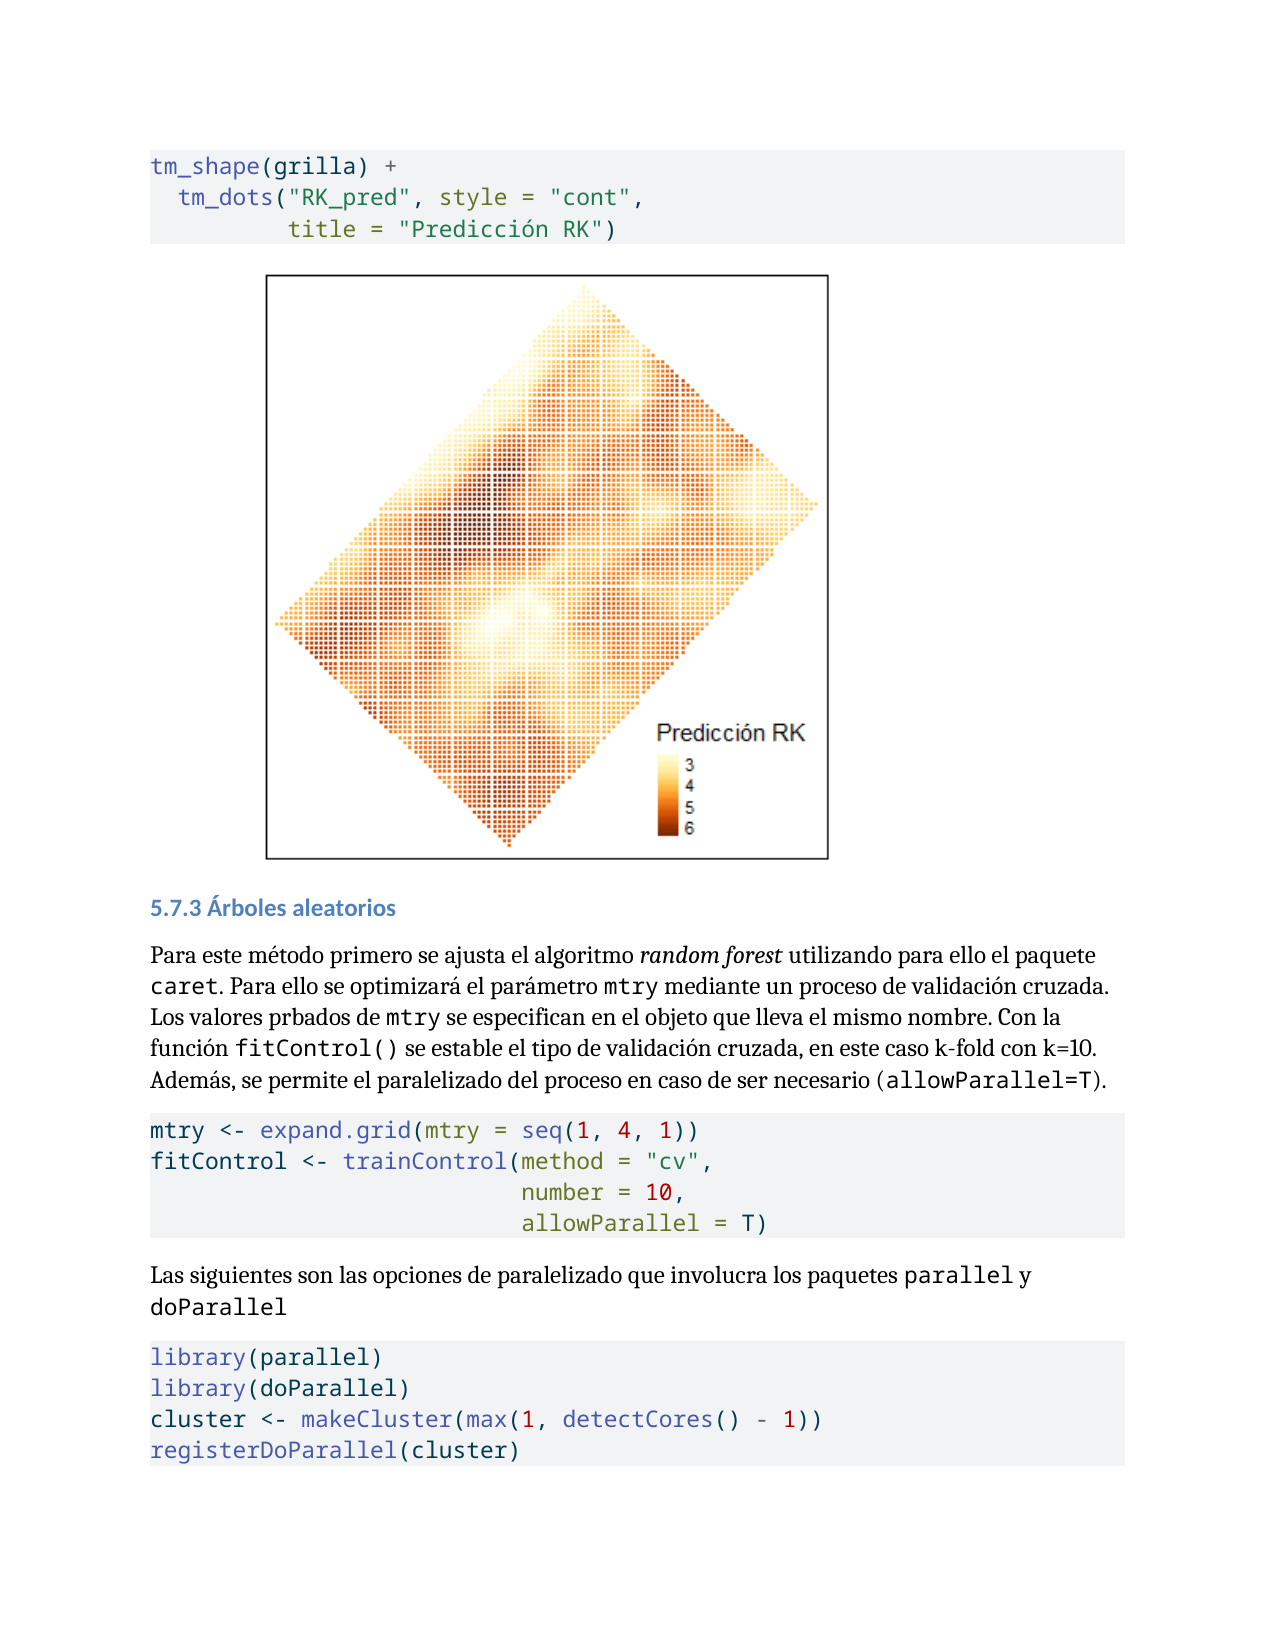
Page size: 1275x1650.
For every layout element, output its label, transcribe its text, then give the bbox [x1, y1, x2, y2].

picture [168, 264, 927, 871]
text tm_shape(grilla) + tm_dots("RK_pred", style = "cont", title = "Predicción RK") [150, 150, 1125, 244]
text Las siguientes son las opciones de paralelizado que involucra los paquetes parallel y doParallel [150, 1259, 1125, 1322]
text library(parallel) library(doParallel) cluster <- makeCluster(max(1, detectCores() - 1)) registerDoParallel(cluster) [384, 1341, 1125, 1466]
subtitle 5.7.3 Árboles aleatorios [150, 892, 1125, 922]
text mtry <- expand.grid(mtry = seq(1, 4, 1)) fitControl <- trainControl(method = "cv", number = 10, allowParallel = T) [150, 1113, 1125, 1238]
text Para este método primero se ajusta el algoritmo random forest utilizando para ello el paquete caret. Para ello se optimizará el parámetro mtry mediante un proceso de validación cruzada. Los valores prbados de mtry se especifican en el objeto que lleva el mismo nombre. Con la función fitControl() se estable el tipo de validación cruzada, en este caso k-fold con k=10. Además, se permite el paralelizado del proceso en caso de ser necesario (allowParallel=T). [150, 941, 1125, 1095]
